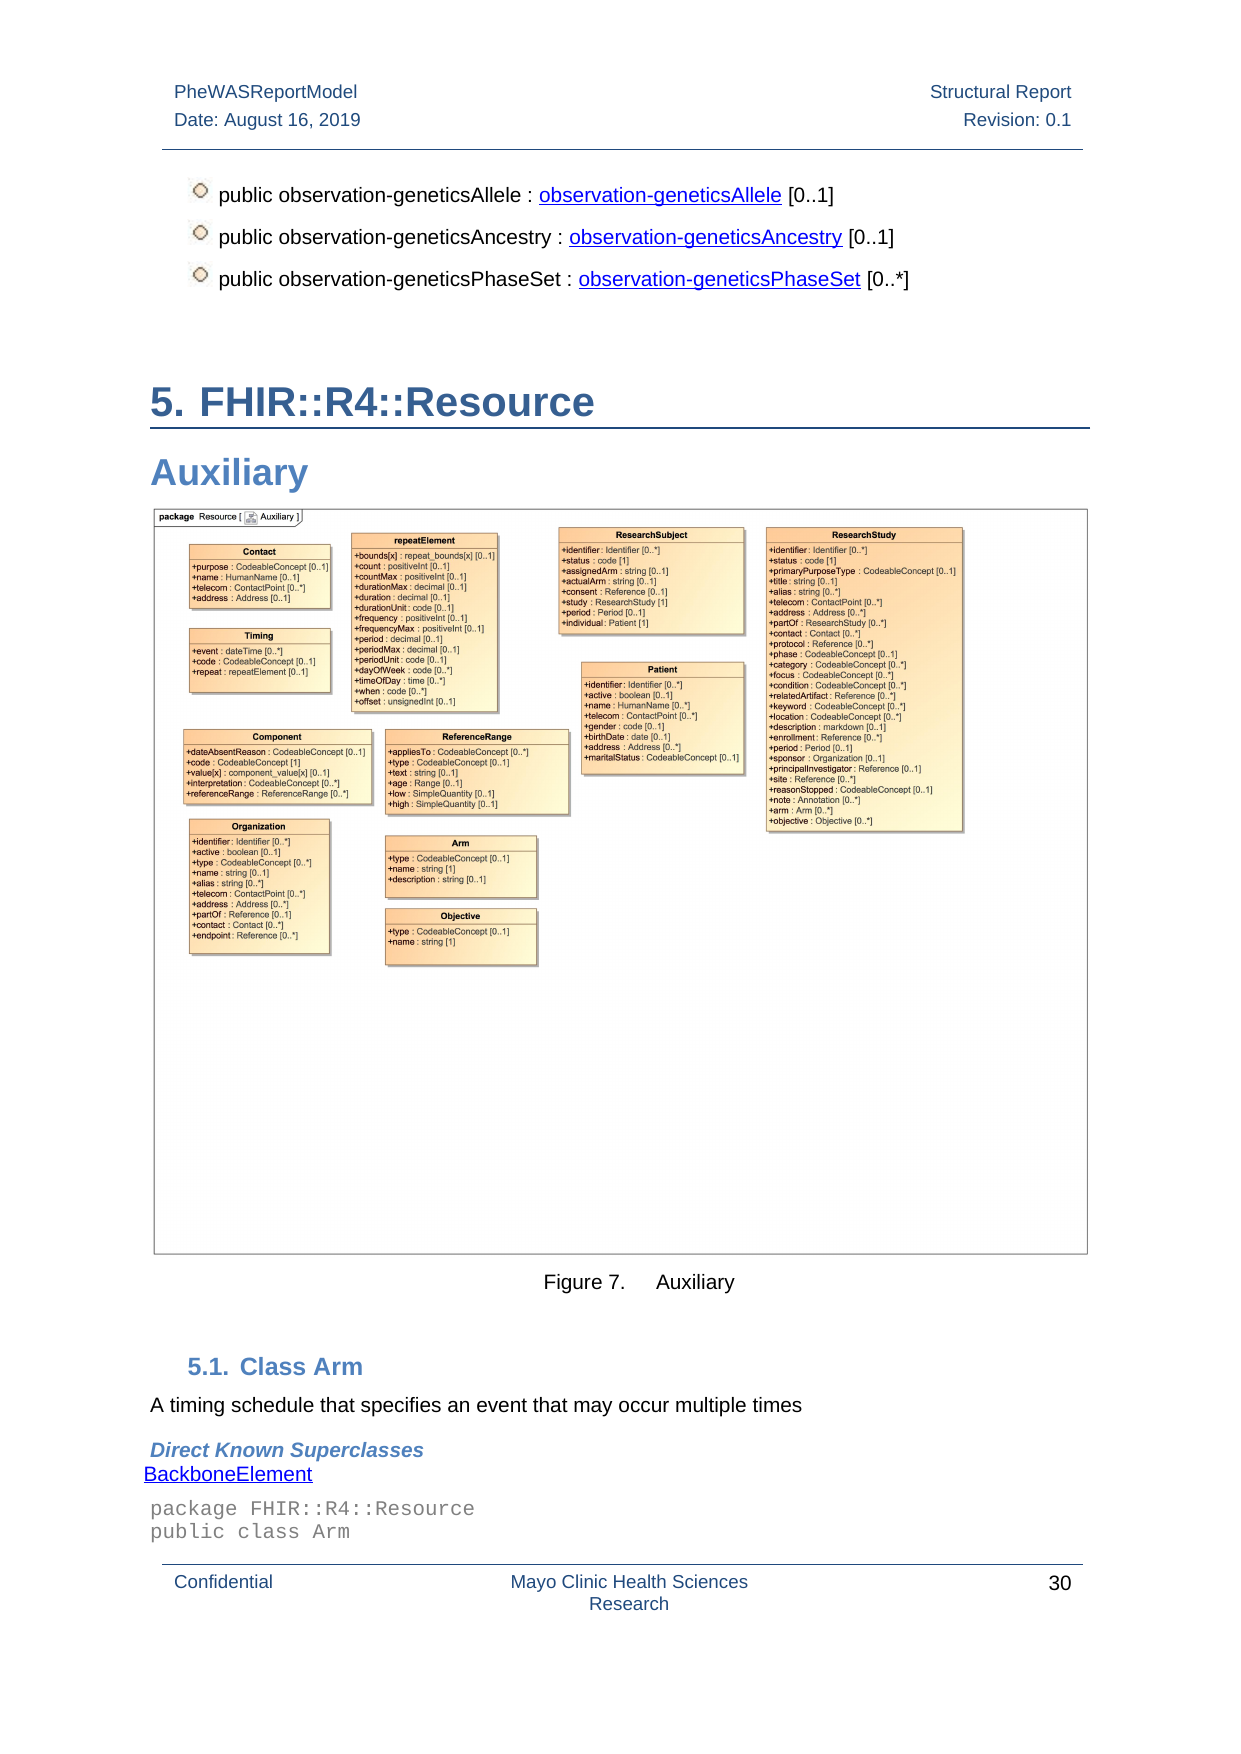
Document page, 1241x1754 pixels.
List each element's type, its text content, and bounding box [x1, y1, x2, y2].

picture [187, 261, 213, 287]
subtitle FHIR::R4::Resource [150, 377, 1090, 427]
text public class Arm [150, 1522, 1090, 1545]
text package FHIR::R4::Resource [150, 1498, 1090, 1522]
subtitle Class Arm [187, 1351, 1090, 1380]
picture [187, 177, 213, 203]
text public observation-geneticsPhaseSet : observation-geneticsPhaseSet [0..*] [187, 262, 1090, 291]
text Auxiliary [187, 1270, 1090, 1294]
text public observation-geneticsAncestry : observation-geneticsAncestry [0..1] [187, 220, 1090, 249]
text A timing schedule that specifies an event that may occur multiple times [150, 1393, 1090, 1417]
subtitle Auxiliary [150, 450, 1090, 493]
subtitle Direct Known Superclasses [150, 1437, 1090, 1461]
text public observation-geneticsAllele : observation-geneticsAllele [0..1] [187, 178, 1090, 207]
text BackboneElement [143, 1461, 1090, 1485]
picture [150, 506, 1091, 1258]
picture [187, 219, 213, 245]
